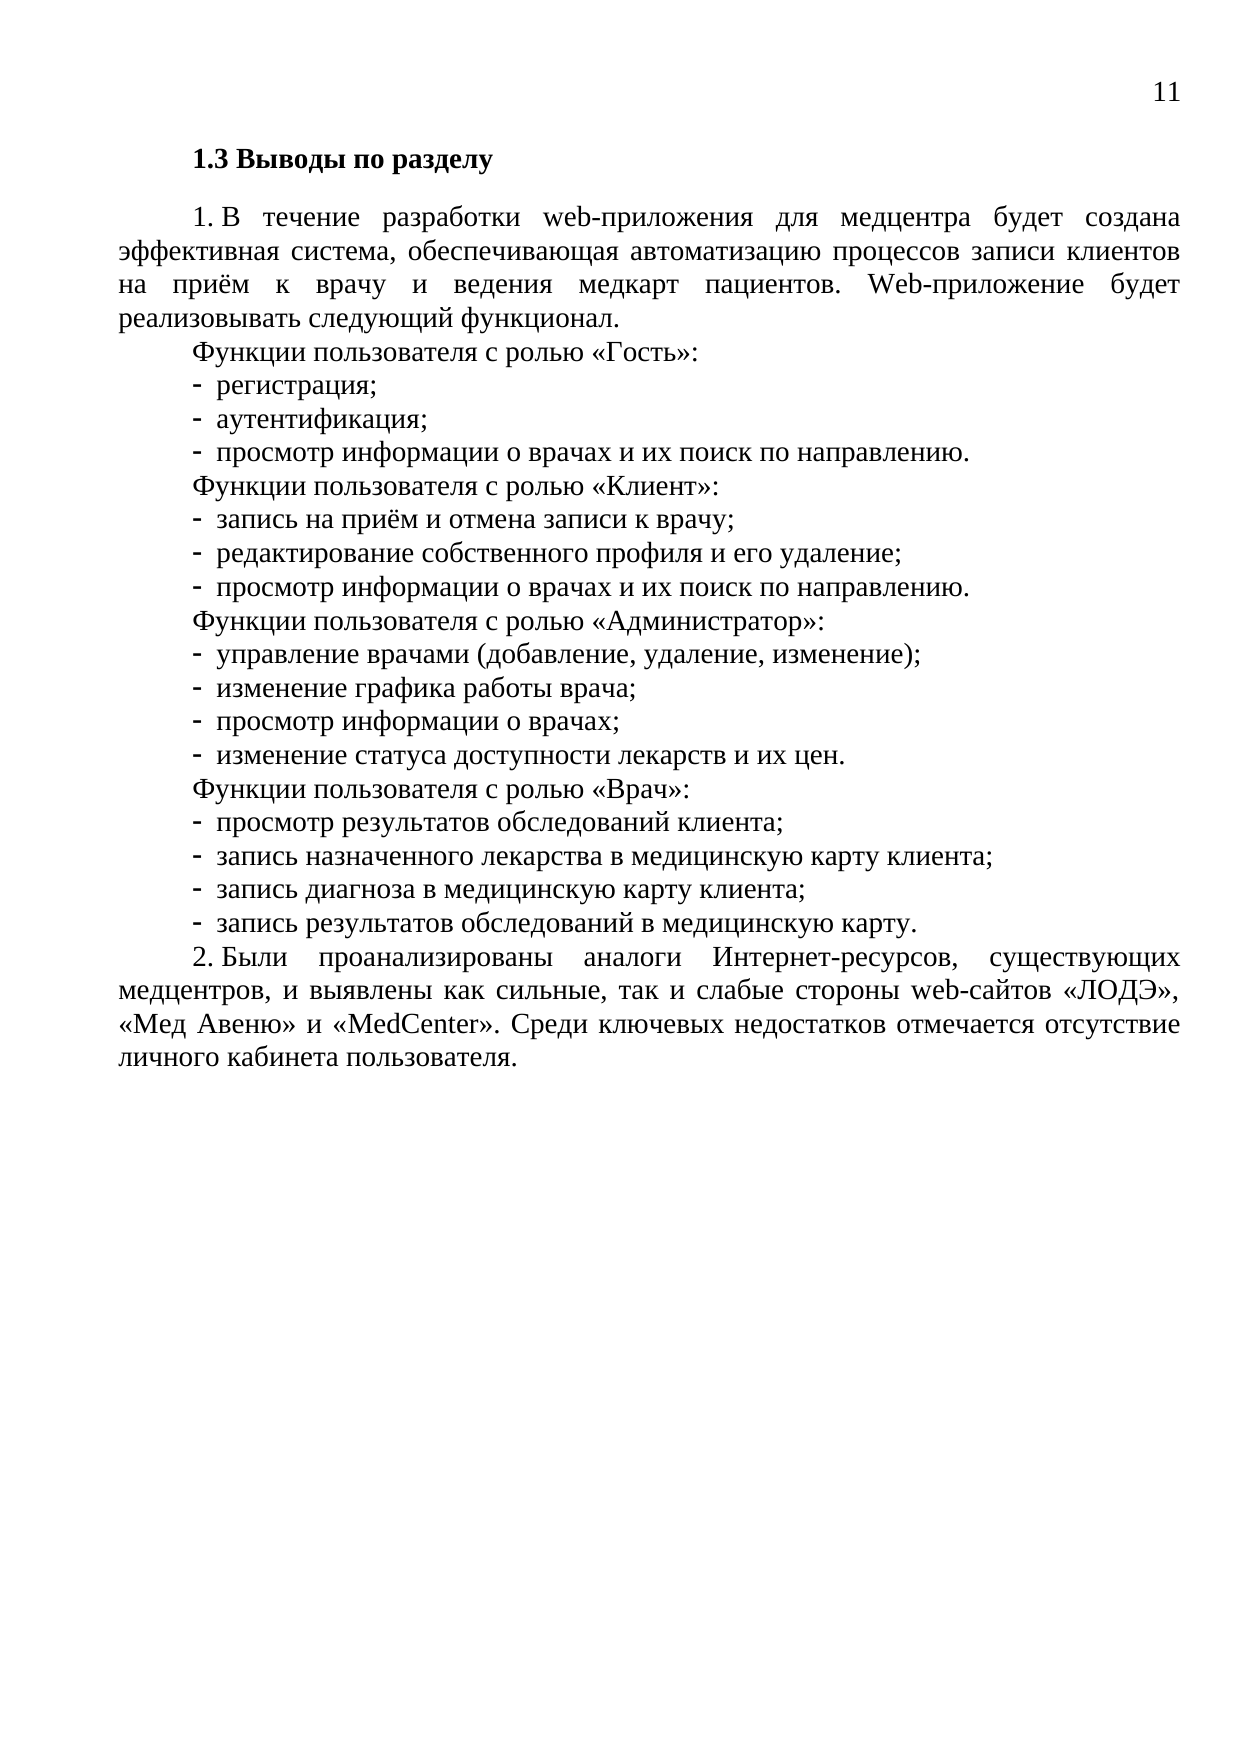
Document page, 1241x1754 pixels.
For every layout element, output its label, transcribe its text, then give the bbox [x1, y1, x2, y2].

text Функции пользователя с ролью «Врач»: [118, 771, 1181, 804]
list запись на приём и отмена записи к врачу; [192, 502, 1181, 535]
list запись результатов обследований в медицинскую карту. [192, 905, 1181, 939]
subtitle Выводы по разделу [118, 141, 1181, 174]
list запись назначенного лекарства в медицинскую карту клиента; [192, 838, 1181, 872]
list редактирование собственного профиля и его удаление; [192, 535, 1181, 569]
list просмотр информации о врачах; [192, 703, 1181, 737]
list изменение статуса доступности лекарств и их цен. [192, 737, 1181, 771]
list регистрация; [192, 367, 1181, 401]
list Были проанализированы аналоги Интернет-ресурсов, существующих медцентров, и выявлены как сильные, так и слабые стороны web-сайтов «ЛОДЭ», «Мед Авеню» и «MedCenter». Среди ключевых недостатков отмечается отсутствие личного кабинета пользователя. [118, 939, 1181, 1073]
list аутентификация; [192, 401, 1181, 434]
list В течение разработки web-приложения для медцентра будет создана эффективная система, обеспечивающая автоматизацию процессов записи клиентов на приём к врачу и ведения медкарт пациентов. Web-приложение будет реализовывать следующий функционал. [118, 199, 1181, 334]
list просмотр информации о врачах и их поиск по направлению. [192, 434, 1181, 468]
text Функции пользователя с ролью «Администратор»: [118, 603, 1181, 636]
list просмотр результатов обследований клиента; [192, 804, 1181, 838]
list просмотр информации о врачах и их поиск по направлению. [192, 569, 1181, 603]
list изменение графика работы врача; [192, 670, 1181, 703]
text Функции пользователя с ролью «Клиент»: [118, 468, 1181, 502]
text Функции пользователя с ролью «Гость»: [118, 334, 1181, 367]
list запись диагноза в медицинскую карту клиента; [192, 872, 1181, 905]
list управление врачами (добавление, удаление, изменение); [192, 636, 1181, 670]
